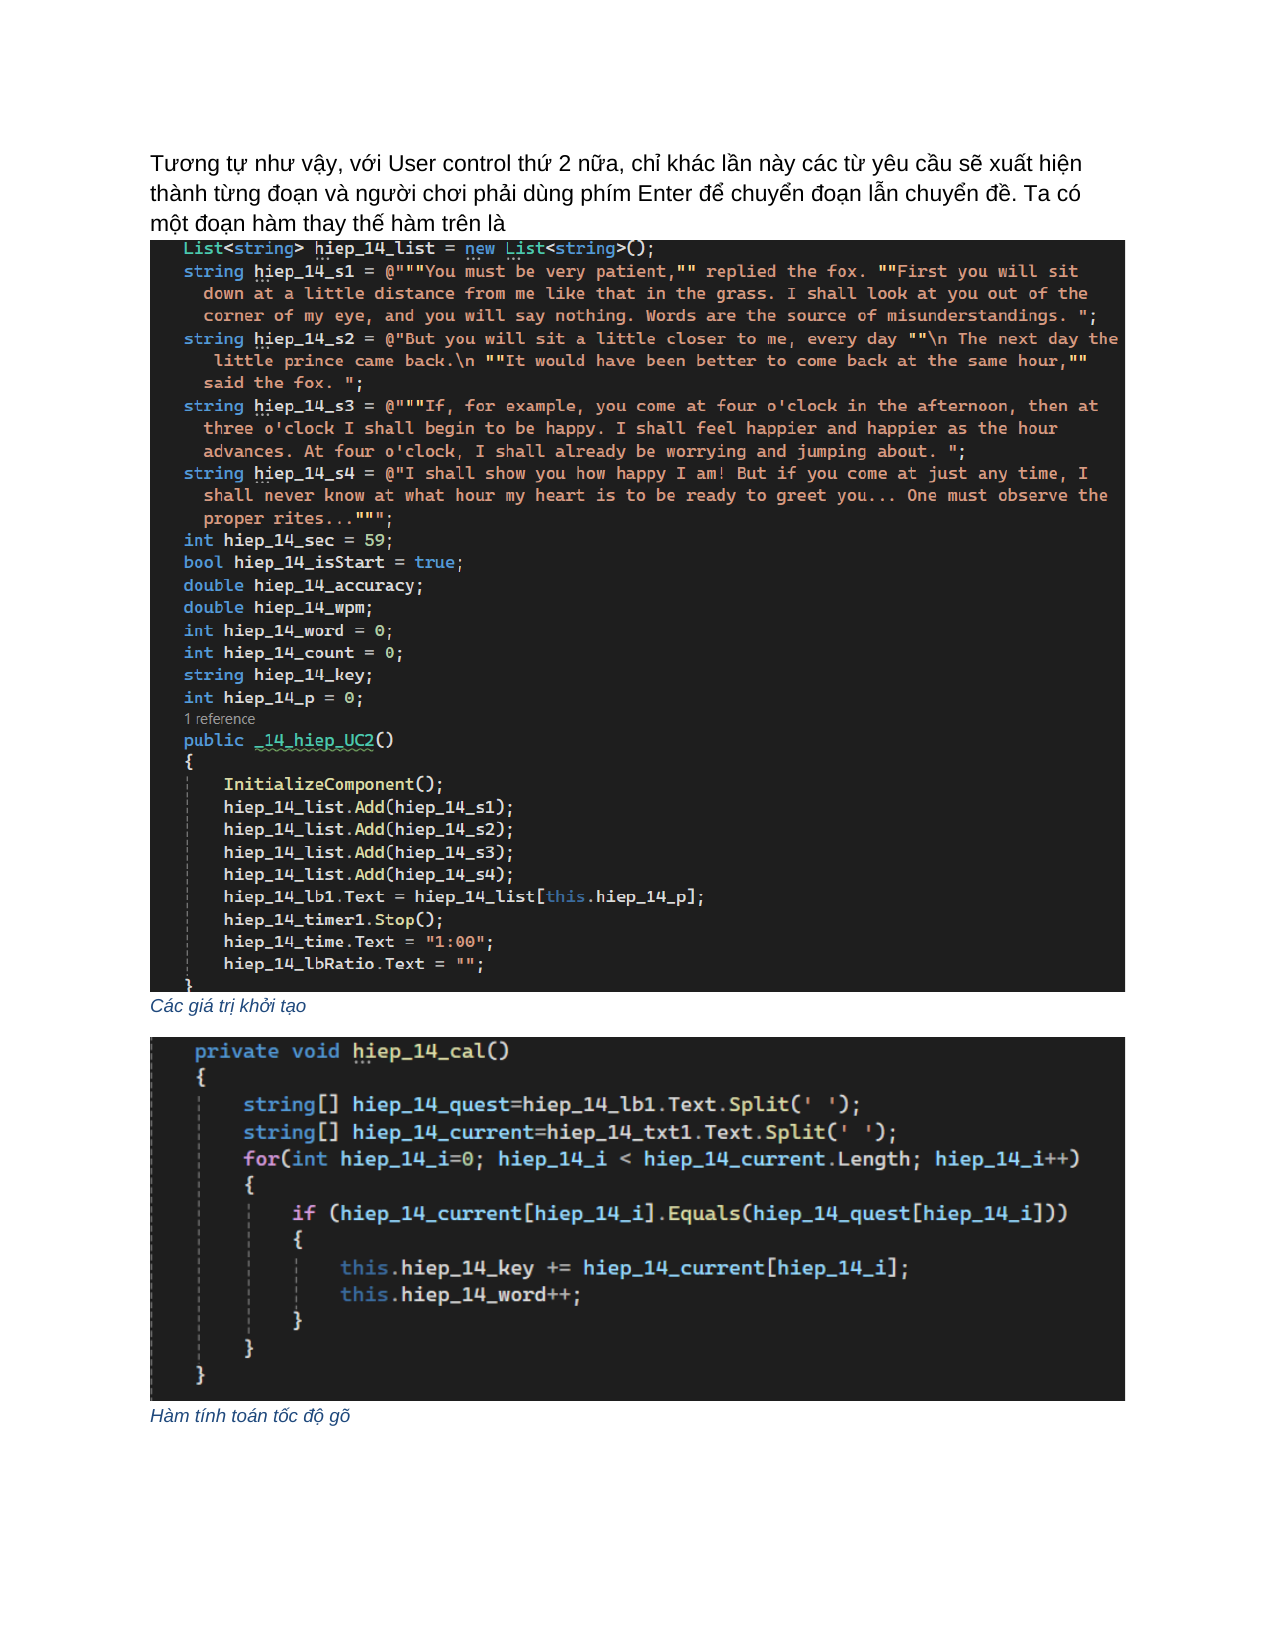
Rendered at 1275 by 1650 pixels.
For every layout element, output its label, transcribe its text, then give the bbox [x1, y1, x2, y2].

picture [150, 240, 1125, 992]
text Hàm tính toán tốc độ gõ [150, 1405, 1125, 1426]
text Các giá trị khởi tạo [150, 995, 1125, 1017]
text Tương tự như vậy, với User control thứ 2 nữa, chỉ khác lần này các từ yêu cầu sẽ xuất hiện thành từng đoạn và người chơi phải dùng phím Enter để chuyển đoạn lẫn chuyển đề. Ta có một đoạn hàm thay thế hàm trên là [150, 150, 1125, 237]
picture [150, 1037, 1125, 1401]
